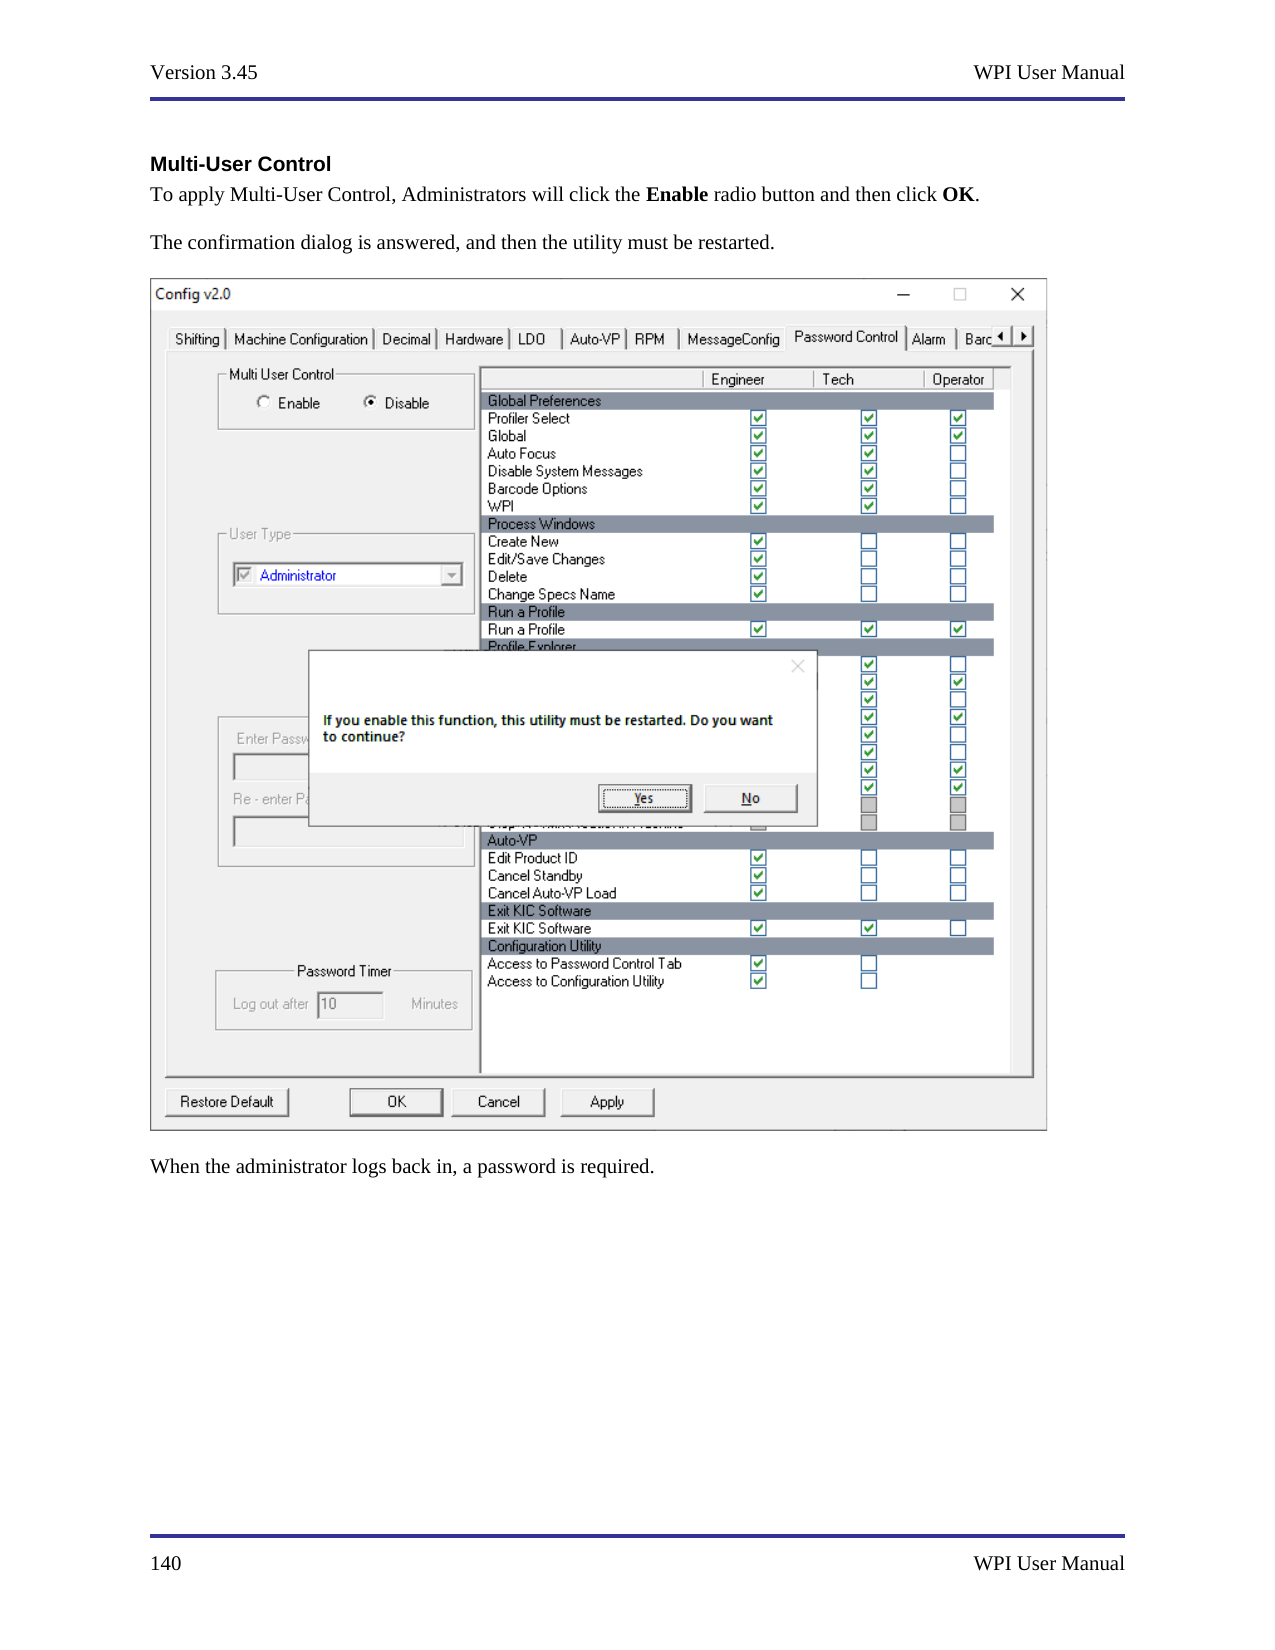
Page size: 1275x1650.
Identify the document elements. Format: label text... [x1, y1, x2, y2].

text To apply Multi-User Control, Administrators will click the Enable radio button and then click OK. [150, 182, 1125, 206]
text The confirmation dialog is answered, and then the utility must be restarted. [150, 230, 1125, 254]
picture [150, 278, 1048, 1131]
text When the administrator logs back in, a password is required. [150, 1154, 1125, 1178]
subtitle Multi-User Control [150, 152, 1125, 176]
